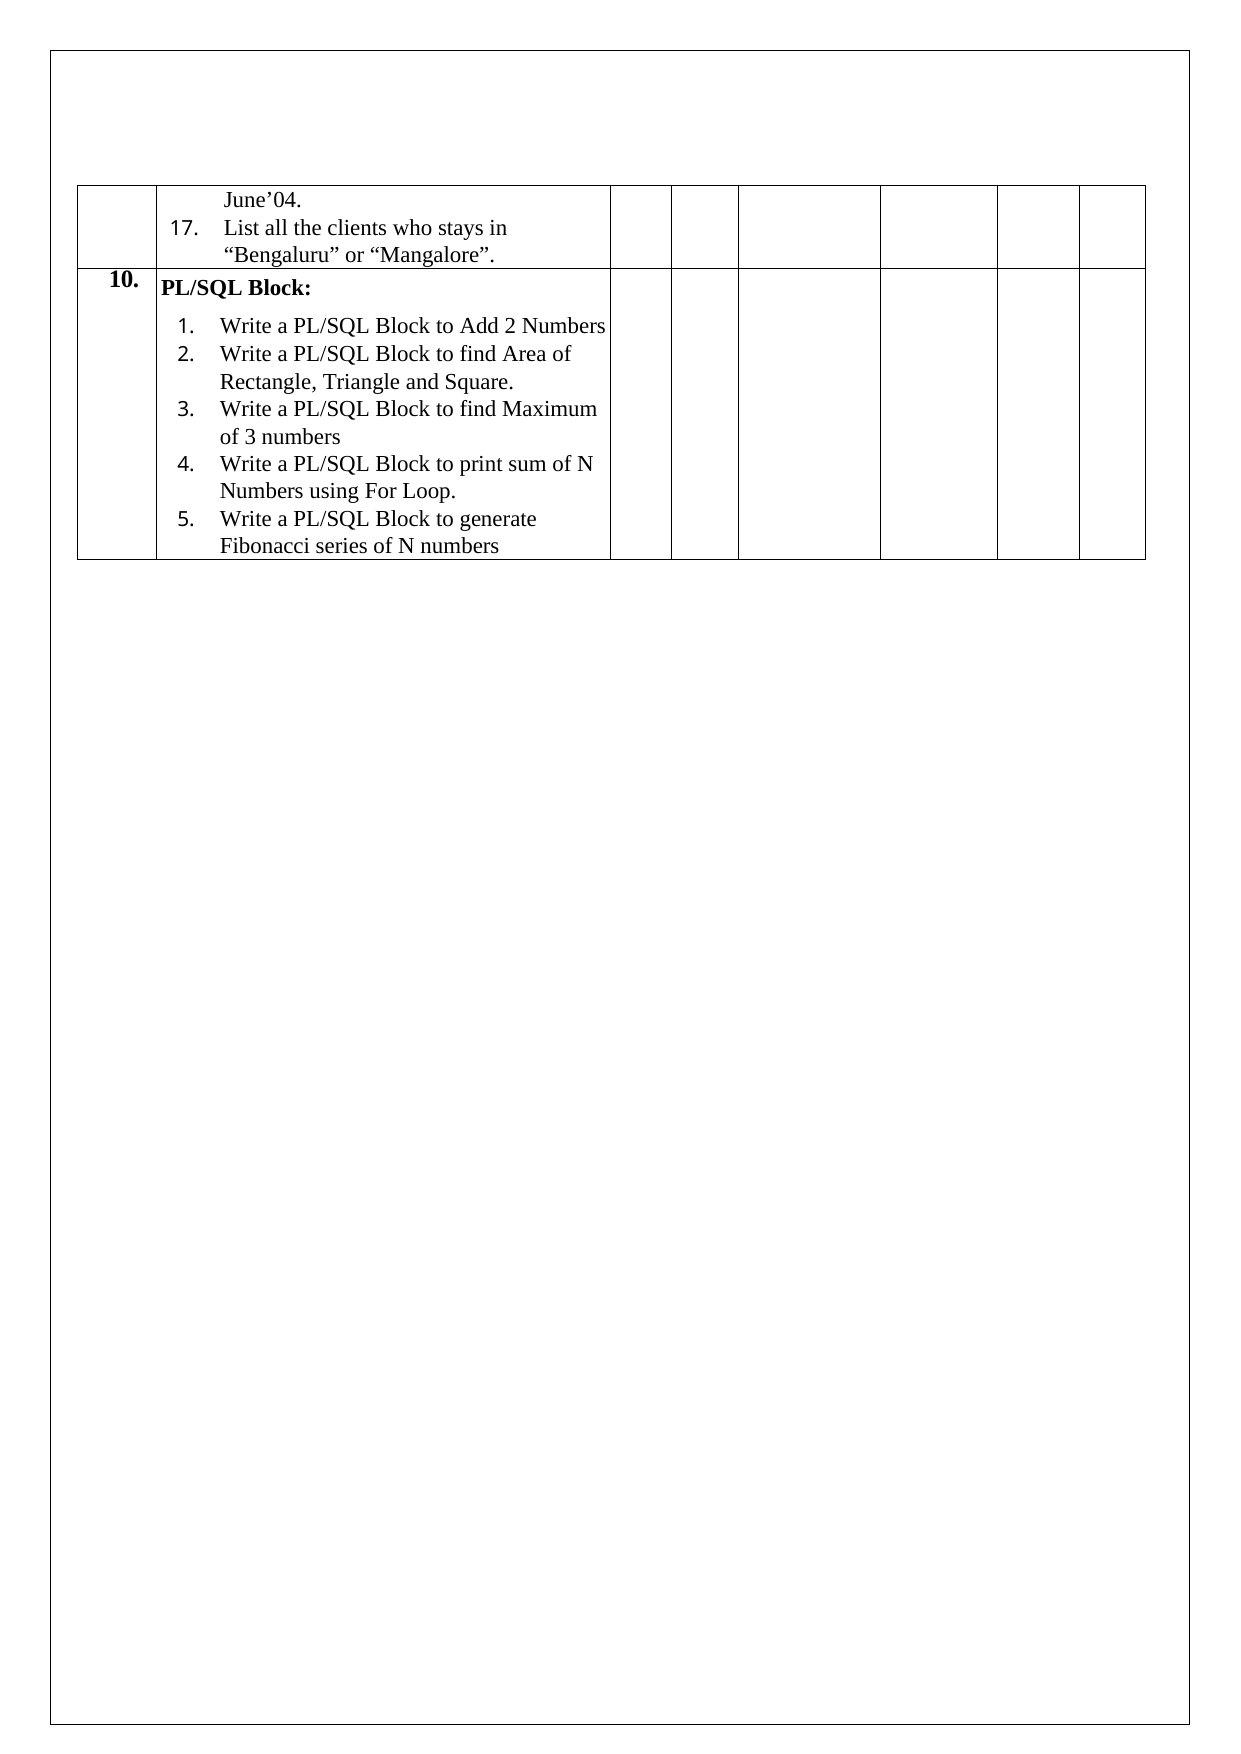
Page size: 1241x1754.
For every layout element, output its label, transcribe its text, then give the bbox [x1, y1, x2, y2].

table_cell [157, 186, 610, 268]
table_cell [739, 269, 880, 559]
table_cell [611, 269, 671, 559]
table_cell [998, 186, 1079, 268]
table_cell [672, 269, 738, 559]
table_cell [881, 186, 997, 268]
table_cell [881, 269, 997, 559]
table_cell [1080, 269, 1145, 559]
table_cell [1080, 186, 1145, 268]
table_cell [739, 186, 880, 268]
table_cell 9. [78, 186, 156, 268]
table_cell 10. [78, 269, 156, 559]
table_cell [672, 186, 738, 268]
table_cell [998, 269, 1079, 559]
table_cell [611, 186, 671, 268]
table_cell PL/SQL Block: Write a PL/SQL Block to Add 2 Numbers Write a PL/SQL Block to find Area of Rectangle, Triangle and Square. Write a PL/SQL Block to find Maximum of 3 numbers Write a PL/SQL Block to print sum of N Numbers using For Loop. Write a PL/SQL Block to generate Fibonacci series of N numbers [157, 269, 610, 559]
